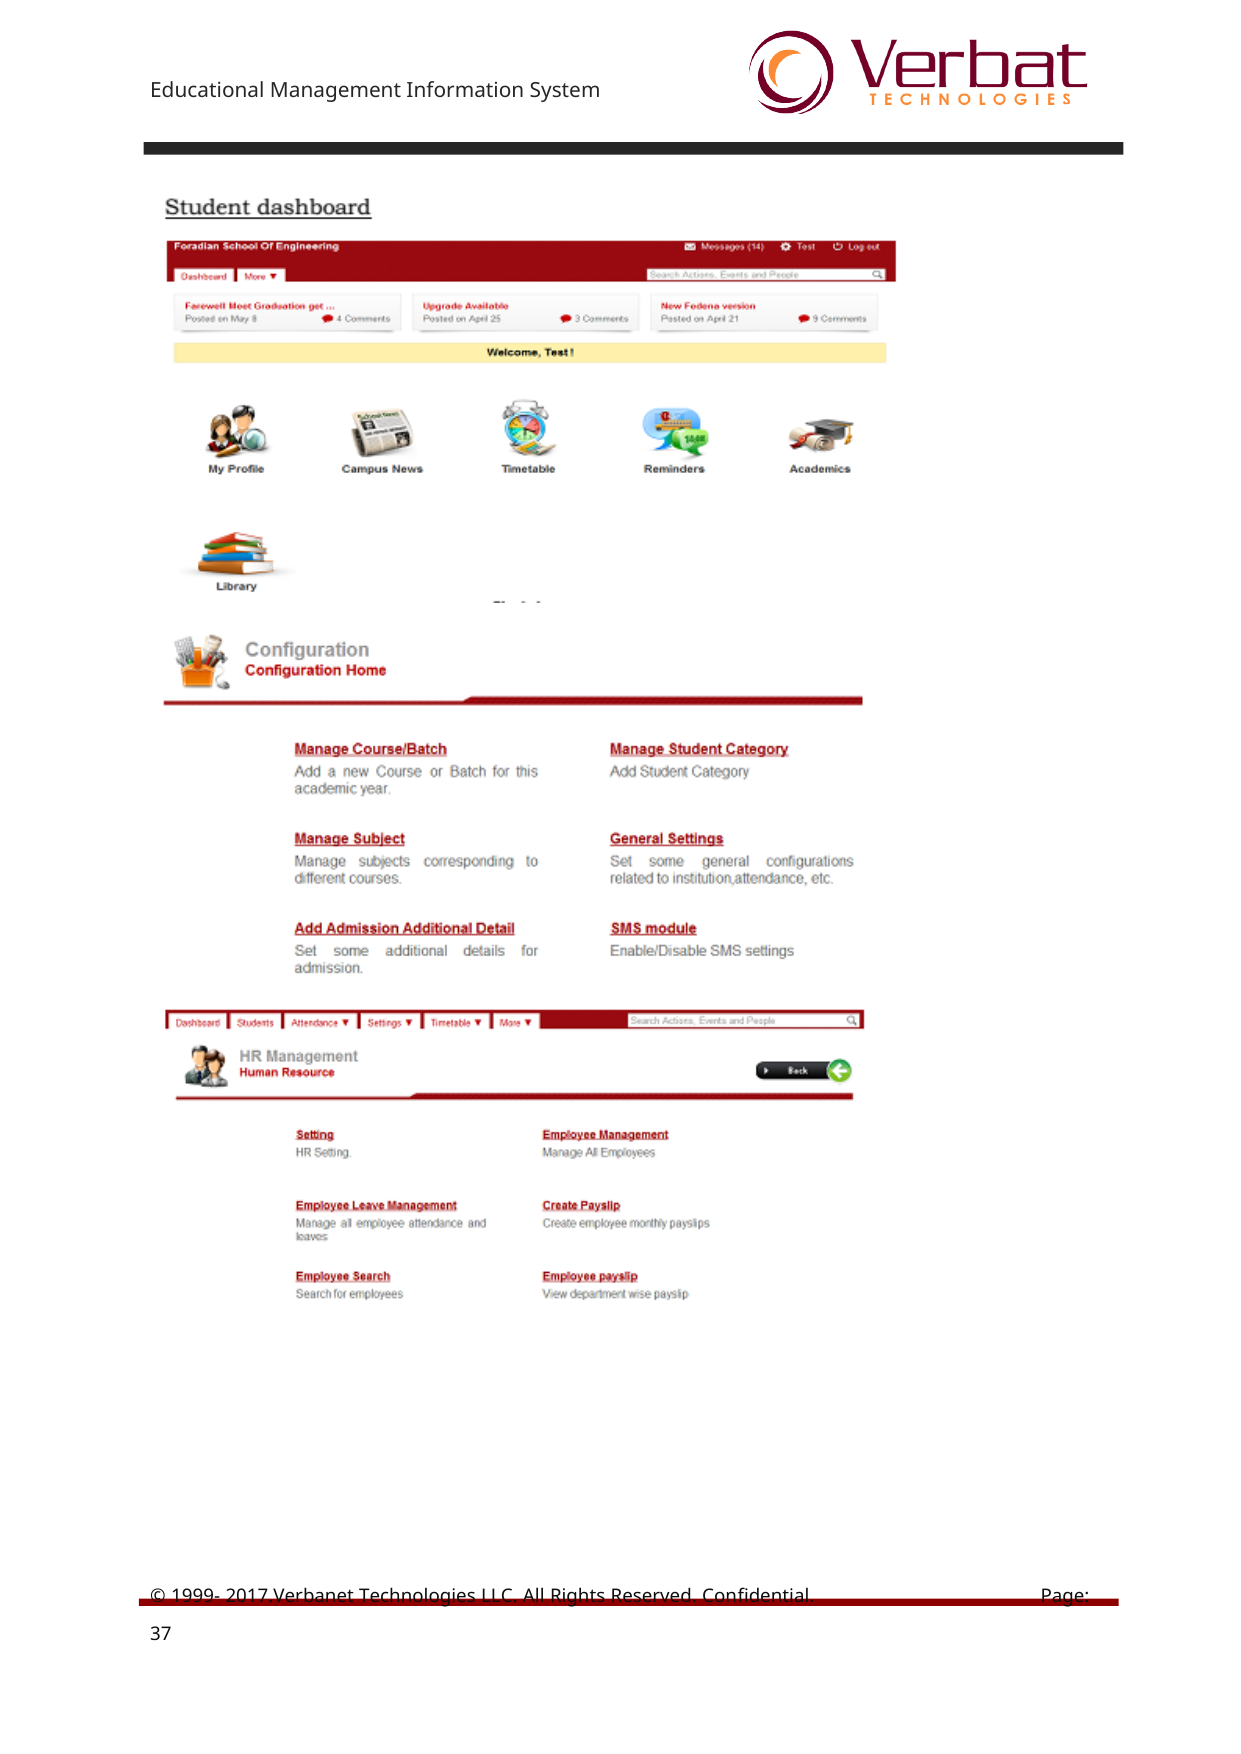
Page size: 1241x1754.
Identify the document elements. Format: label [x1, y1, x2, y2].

picture [150, 191, 918, 603]
picture [745, 26, 1089, 114]
picture [150, 621, 880, 978]
picture [150, 997, 894, 1308]
